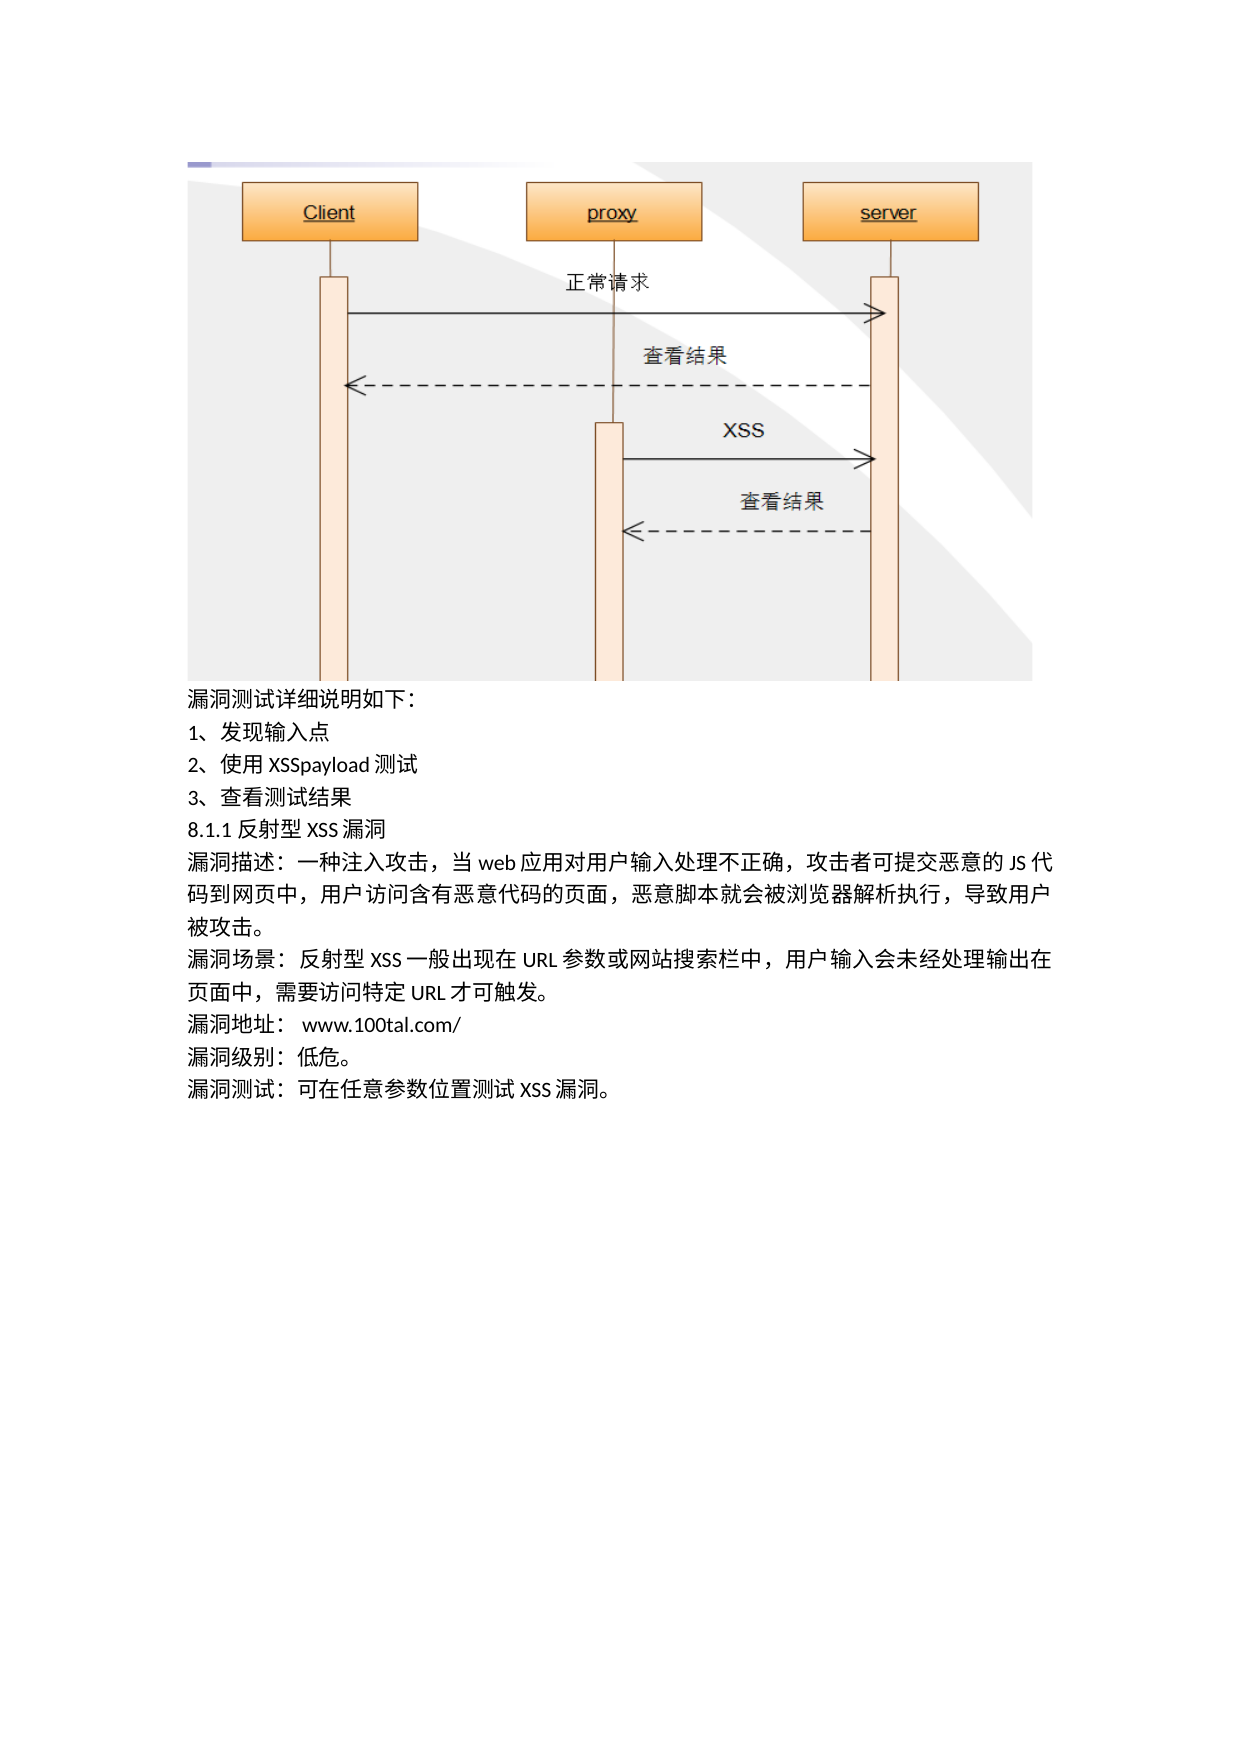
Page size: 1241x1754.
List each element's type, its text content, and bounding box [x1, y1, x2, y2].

text 1、发现输入点 [187, 714, 1053, 747]
text 8.1.1 反射型XSS漏洞 [187, 812, 1053, 844]
text 漏洞描述：一种注入攻击，当web应用对用户输入处理不正确，攻击者可提交恶意的JS代码到网页中，用户访问含有恶意代码的页面，恶意脚本就会被浏览器解析执行，导致用户被攻击。 [187, 844, 1053, 942]
text 2、使用XSSpayload测试 [187, 747, 1053, 779]
text 漏洞场景：反射型XSS一般出现在URL参数或网站搜索栏中，用户输入会未经处理输出在页面中，需要访问特定URL才可触发。 [187, 942, 1053, 1007]
text 3、查看测试结果 [187, 779, 1053, 812]
text 漏洞级别：低危。 [187, 1039, 1053, 1072]
text 漏洞测试详细说明如下： [187, 682, 1053, 714]
text 漏洞测试：可在任意参数位置测试XSS漏洞。 [187, 1072, 1053, 1104]
text 漏洞地址： www.100tal.com/ [187, 1007, 1053, 1039]
picture [187, 162, 1033, 681]
